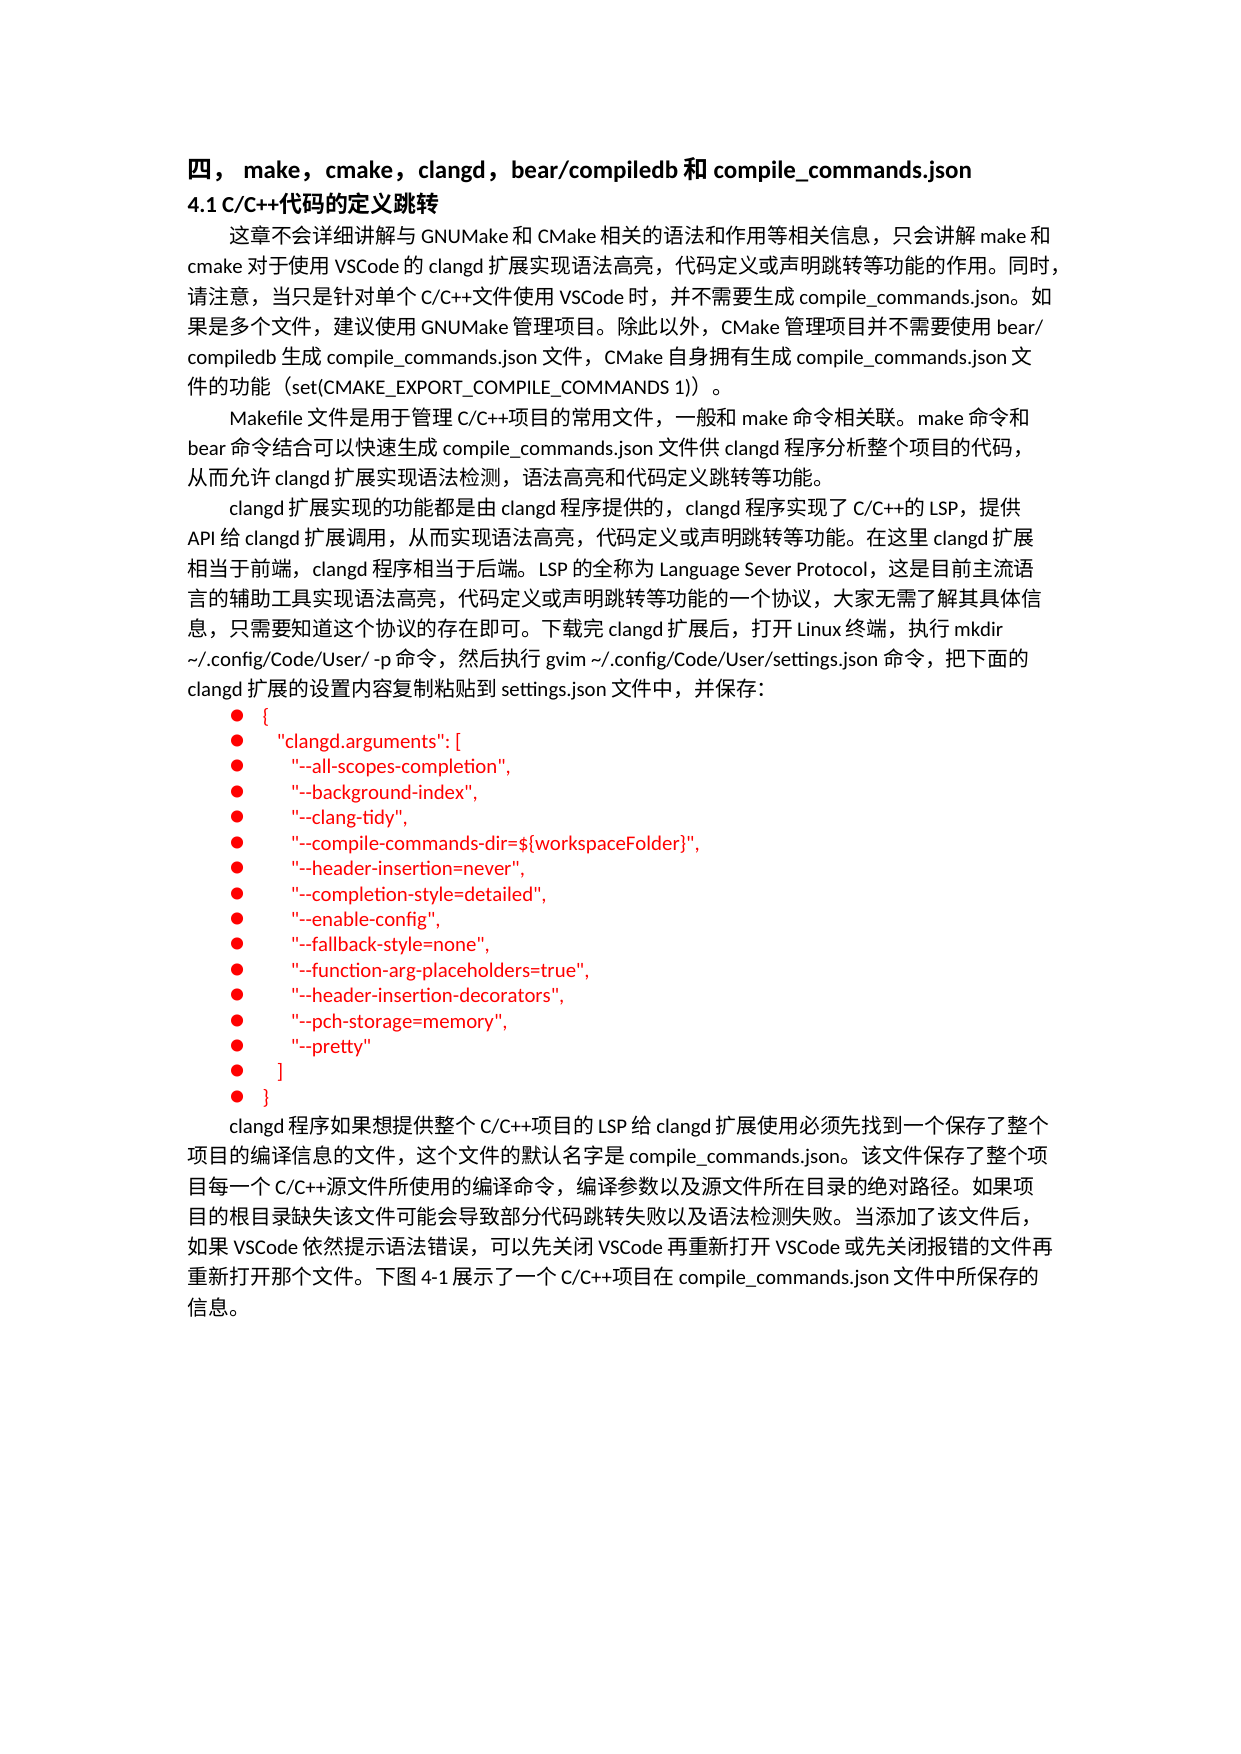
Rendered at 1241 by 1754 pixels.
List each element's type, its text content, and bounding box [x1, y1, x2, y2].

subtitle 4.1 C/C++代码的定义跳转 [187, 186, 1053, 219]
list } [187, 1084, 1053, 1109]
list "--pretty" [187, 1033, 1053, 1059]
subtitle make，cmake，clangd，bear/compiledb和compile_commands.json [187, 150, 1053, 186]
list "--all-scopes-completion", [187, 754, 1053, 779]
text 这章不会详细讲解与GNUMake和CMake相关的语法和作用等相关信息，只会讲解make和cmake对于使用VSCode的clangd扩展实现语法高亮，代码定义或声明跳转等功能的作用。同时，请注意，当只是针对单个C/C++文件使用VSCode时，并不需要生成compile_commands.json。如果是多个文件，建议使用GNUMake管理项目。除此以外，CMake管理项目并不需要使用bear/compiledb生成compile_commands.json文件，CMake自身拥有生成compile_commands.json文件的功能（set(CMAKE_EXPORT_COMPILE_COMMANDS 1)）。 [187, 219, 1053, 401]
text clangd扩展实现的功能都是由clangd程序提供的，clangd程序实现了C/C++的LSP，提供API给clangd扩展调用，从而实现语法高亮，代码定义或声明跳转等功能。在这里clangd扩展相当于前端，clangd程序相当于后端。LSP的全称为Language Sever Protocol，这是目前主流语言的辅助工具实现语法高亮，代码定义或声明跳转等功能的一个协议，大家无需了解其具体信息，只需要知道这个协议的存在即可。下载完clangd扩展后，打开Linux终端，执行mkdir ~/.config/Code/User/ -p命令，然后执行gvim ~/.config/Code/User/settings.json 命令，把下面的clangd扩展的设置内容复制粘贴到settings.json文件中，并保存： [187, 491, 1053, 703]
list ] [187, 1059, 1053, 1084]
list "clangd.arguments": [ [187, 728, 1053, 754]
text clangd程序如果想提供整个C/C++项目的LSP给clangd扩展使用必须先找到一个保存了整个项目的编译信息的文件，这个文件的默认名字是compile_commands.json。该文件保存了整个项目每一个C/C++源文件所使用的编译命令，编译参数以及源文件所在目录的绝对路径。如果项目的根目录缺失该文件可能会导致部分代码跳转失败以及语法检测失败。当添加了该文件后，如果VSCode依然提示语法错误，可以先关闭VSCode再重新打开VSCode或先关闭报错的文件再重新打开那个文件。下图4-1展示了一个C/C++项目在compile_commands.json文件中所保存的信息。 [187, 1109, 1053, 1321]
list "--pch-storage=memory", [187, 1008, 1053, 1033]
list "--function-arg-placeholders=true", [187, 957, 1053, 982]
list "--header-insertion-decorators", [187, 982, 1053, 1008]
list "--enable-config", [187, 906, 1053, 932]
list { [187, 703, 1053, 728]
text Makefile文件是用于管理C/C++项目的常用文件，一般和make命令相关联。make命令和bear命令结合可以快速生成compile_commands.json文件供clangd程序分析整个项目的代码，从而允许clangd扩展实现语法检测，语法高亮和代码定义跳转等功能。 [187, 401, 1053, 491]
list "--completion-style=detailed", [187, 881, 1053, 906]
list "--header-insertion=never", [187, 855, 1053, 881]
list "--compile-commands-dir=${workspaceFolder}", [187, 830, 1053, 855]
list "--fallback-style=none", [187, 932, 1053, 957]
list "--background-index", [187, 779, 1053, 804]
list "--clang-tidy", [187, 804, 1053, 830]
